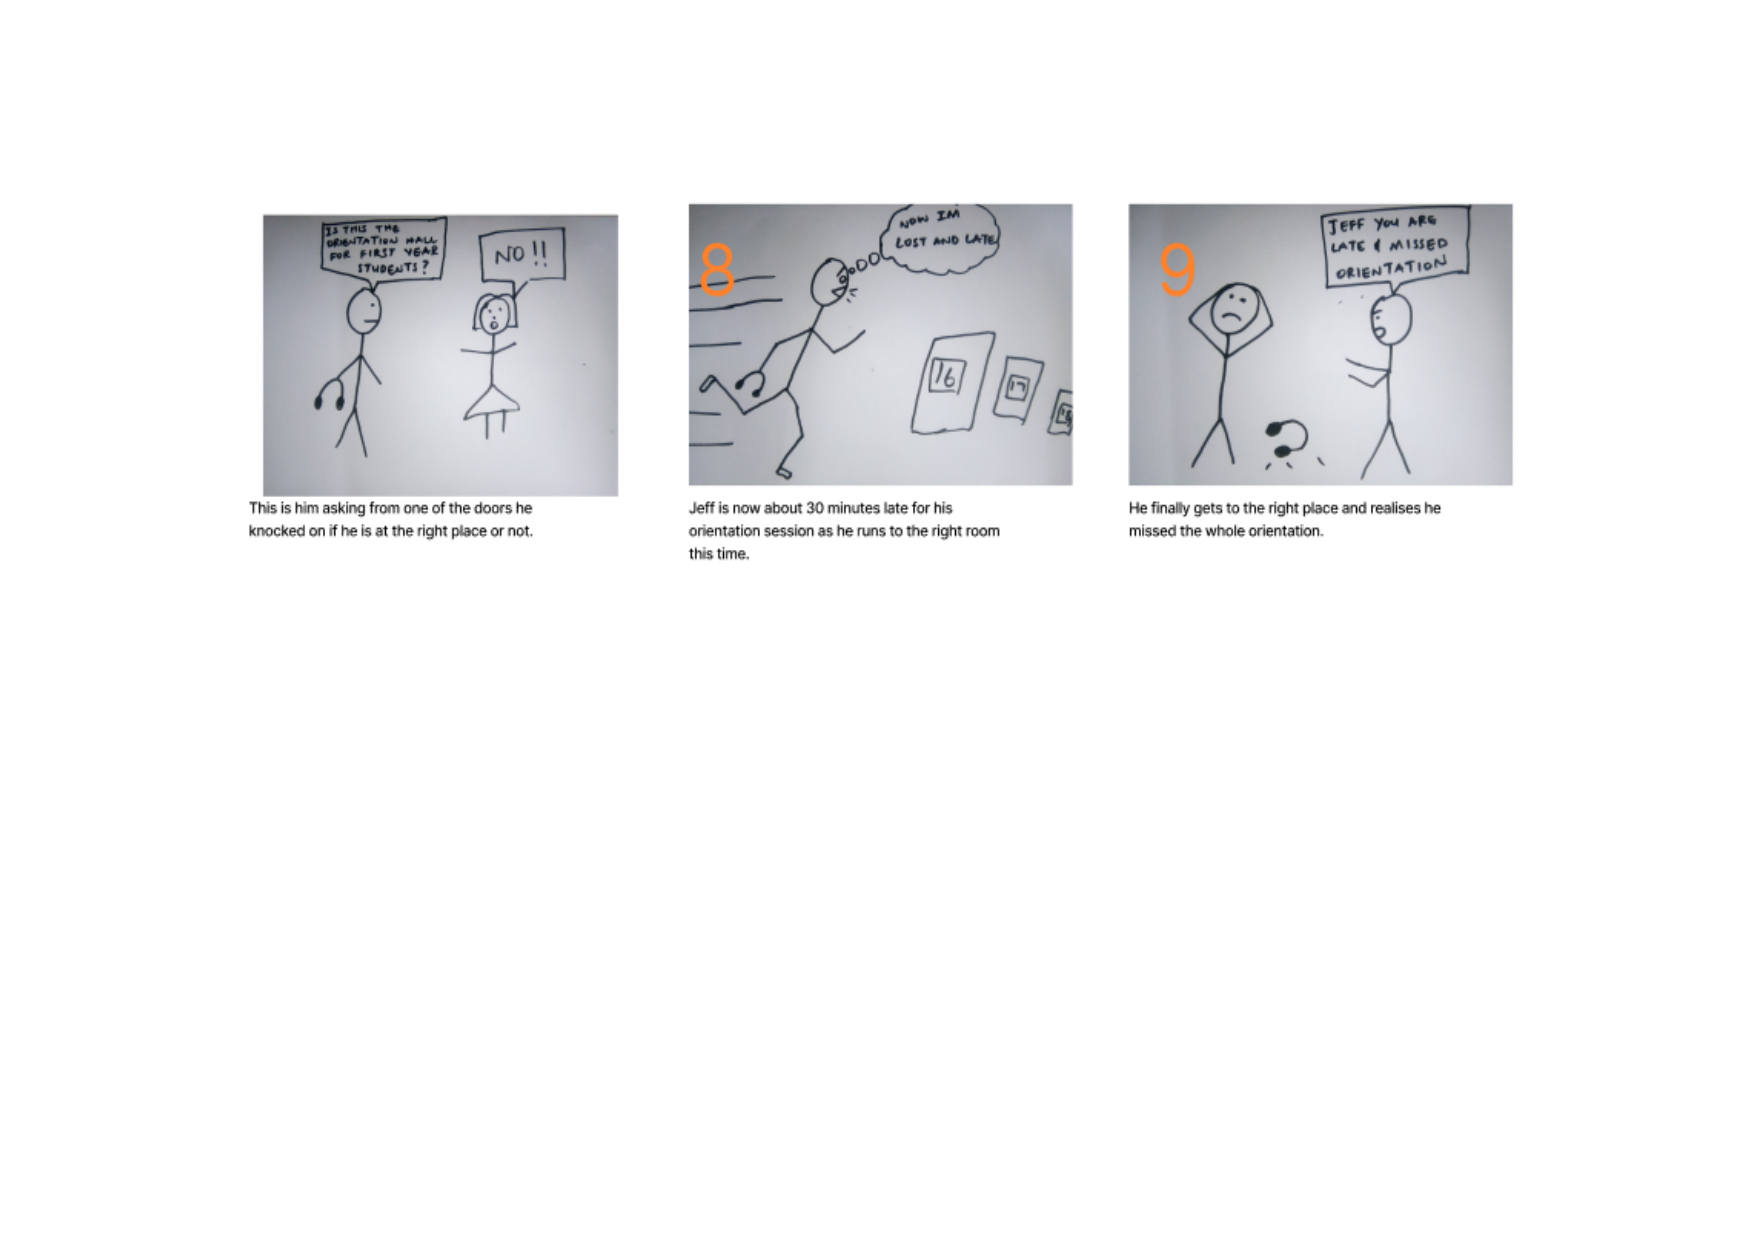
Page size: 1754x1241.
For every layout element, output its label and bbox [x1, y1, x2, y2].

picture [225, 150, 1544, 608]
